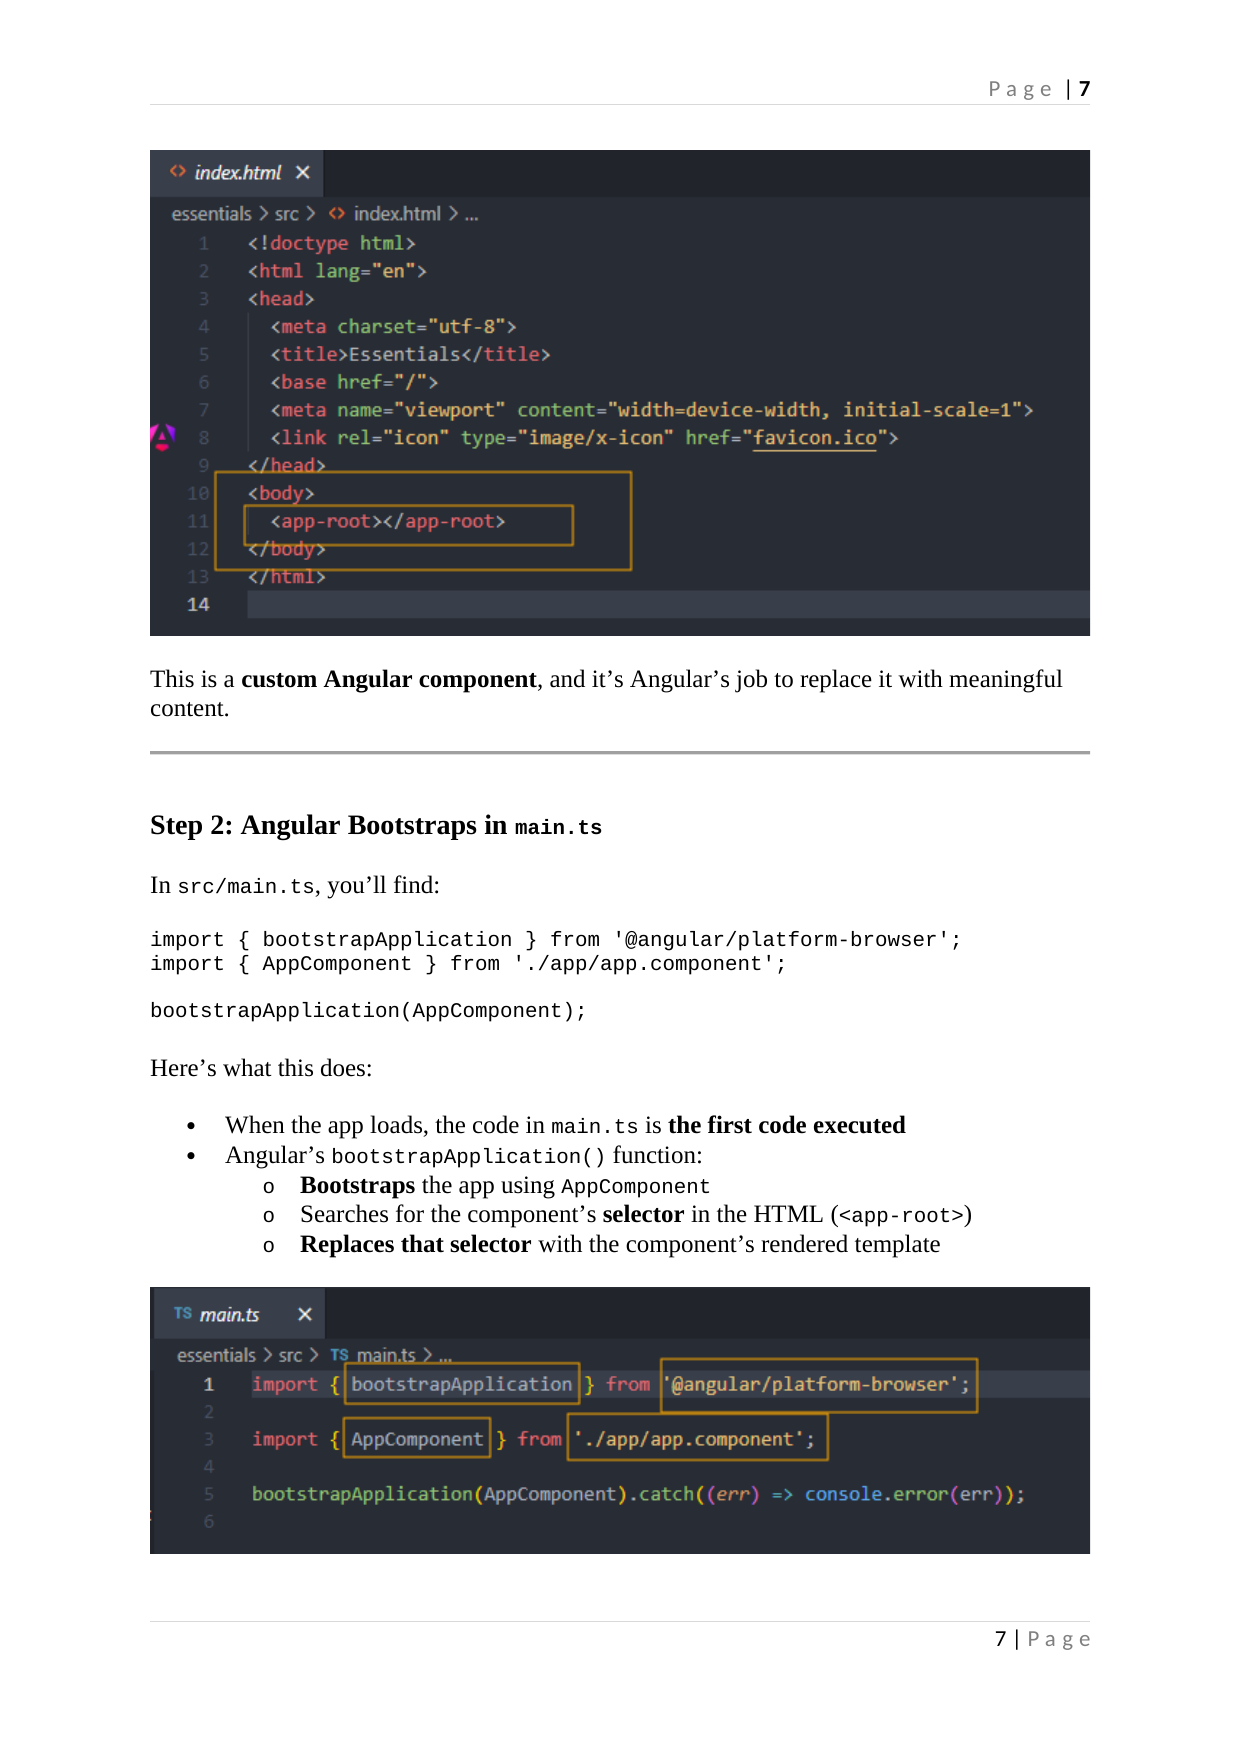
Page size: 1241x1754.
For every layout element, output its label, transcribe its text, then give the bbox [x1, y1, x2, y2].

list Searches for the component’s selector in the HTML (<app-root>) [262, 1199, 1090, 1229]
text In src/main.ts, you’ll find: [150, 870, 1090, 900]
text import { AppComponent } from './app/app.component'; [150, 952, 1090, 976]
picture [150, 1287, 1091, 1554]
text Step 2: Angular Bootstraps in main.ts [150, 808, 1090, 841]
picture [150, 150, 1091, 636]
list Bootstraps the app using AppComponent [262, 1170, 1090, 1199]
text Here’s what this does: [150, 1053, 1090, 1081]
list Angular’s bootstrapApplication() function: [187, 1140, 1090, 1170]
text bootstrapApplication(AppComponent); [150, 1000, 1090, 1023]
text This is a custom Angular component, and it’s Angular’s job to replace it with meaningful content. [150, 664, 1090, 722]
text import { bootstrapApplication } from '@angular/platform-browser'; [150, 929, 1090, 952]
list When the app loads, the code in main.ts is the first code executed [187, 1111, 1090, 1140]
list Replaces that selector with the component’s rendered template [262, 1229, 1090, 1258]
